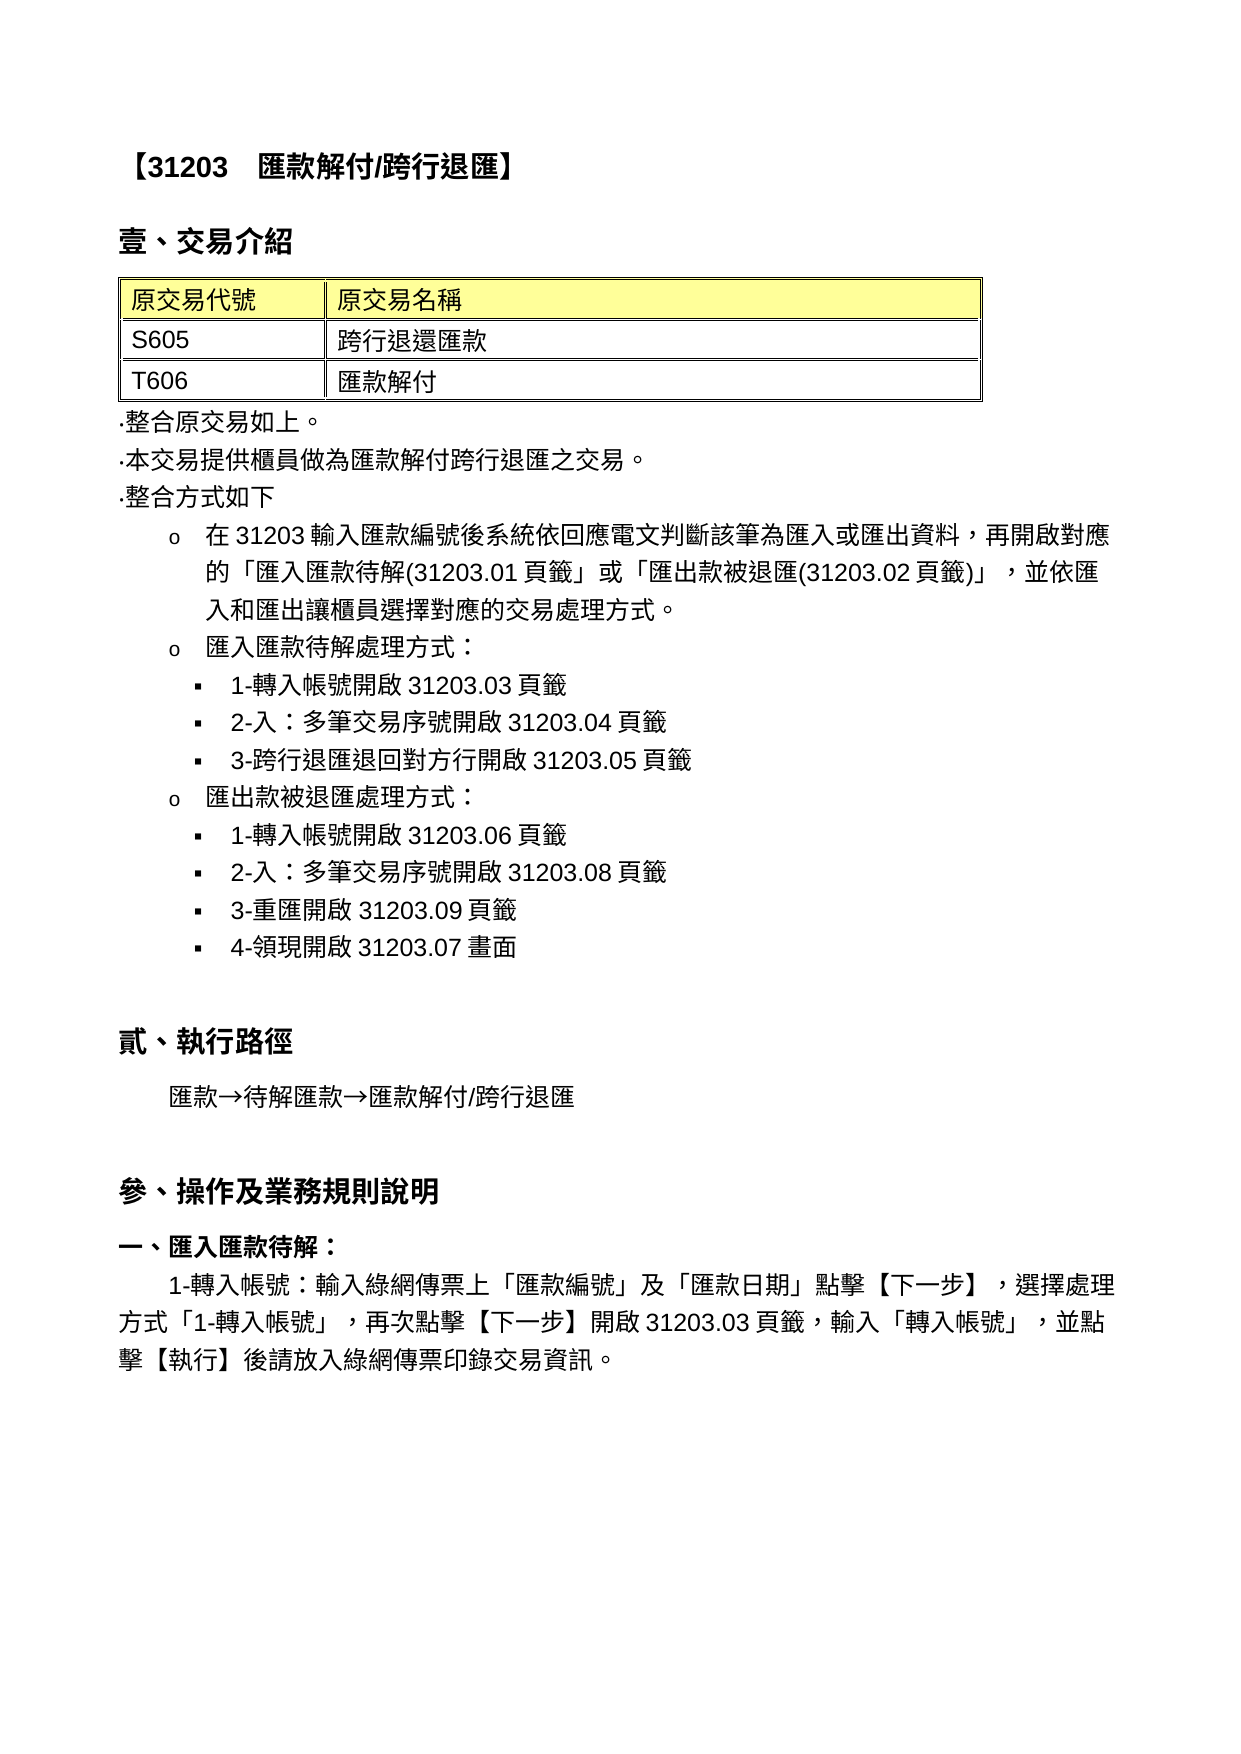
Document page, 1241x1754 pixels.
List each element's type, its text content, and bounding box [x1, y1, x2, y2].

text 1-轉入帳號：輸入綠網傳票上「匯款編號」及「匯款日期」點擊【下一步】，選擇處理方式「1-轉入帳號」，再次點擊【下一步】開啟31203.03頁籤，輸入「轉入帳號」，並點擊【執行】後請放入綠網傳票印錄交易資訊。 [118, 1264, 1122, 1377]
table_cell 跨行退還匯款 [327, 318, 980, 358]
text 貳、執行路徑 [118, 1002, 1122, 1077]
text 匯款→待解匯款→匯款解付/跨行退匯 [118, 1077, 1122, 1114]
table_cell 匯款解付 [326, 358, 982, 399]
table_cell T606 [120, 358, 326, 399]
list 3-跨行退匯退回對方行開啟31203.05頁籤 [193, 739, 1122, 777]
text 一、匯入匯款待解： [118, 1227, 1122, 1264]
table_header 原交易代號 [120, 278, 326, 318]
list 匯出款被退匯處理方式： [168, 777, 1122, 814]
table_cell S605 [121, 318, 324, 358]
list 在31203輸入匯款編號後系統依回應電文判斷該筆為匯入或匯出資料，再開啟對應的「匯入匯款待解(31203.01頁籤」或「匯出款被退匯(31203.02頁籤)」，並依匯入和匯出讓櫃員選擇對應的交易處理方式。 [168, 514, 1122, 627]
list 3-重匯開啟 31203.09頁籤 [193, 889, 1122, 927]
text 參、操作及業務規則說明 [118, 1152, 1122, 1227]
list 1-轉入帳號開啟31203.03頁籤 [193, 664, 1122, 702]
list 2-入：多筆交易序號開啟31203.08頁籤 [193, 852, 1122, 889]
list 4-領現開啟31203.07畫面 [193, 927, 1122, 964]
list 1-轉入帳號開啟31203.06頁籤 [193, 814, 1122, 852]
text 【31203 匯款解付/跨行退匯】 [118, 127, 1122, 202]
table_header 原交易名稱 [326, 280, 980, 318]
text ‧整合方式如下 [118, 477, 1122, 514]
list 2-入：多筆交易序號開啟31203.04頁籤 [193, 702, 1122, 739]
text ‧整合原交易如上。 [118, 402, 1122, 439]
list 匯入匯款待解處理方式： [168, 627, 1122, 664]
text 壹、交易介紹 [118, 202, 1122, 277]
text ‧本交易提供櫃員做為匯款解付跨行退匯之交易。 [118, 439, 1122, 477]
